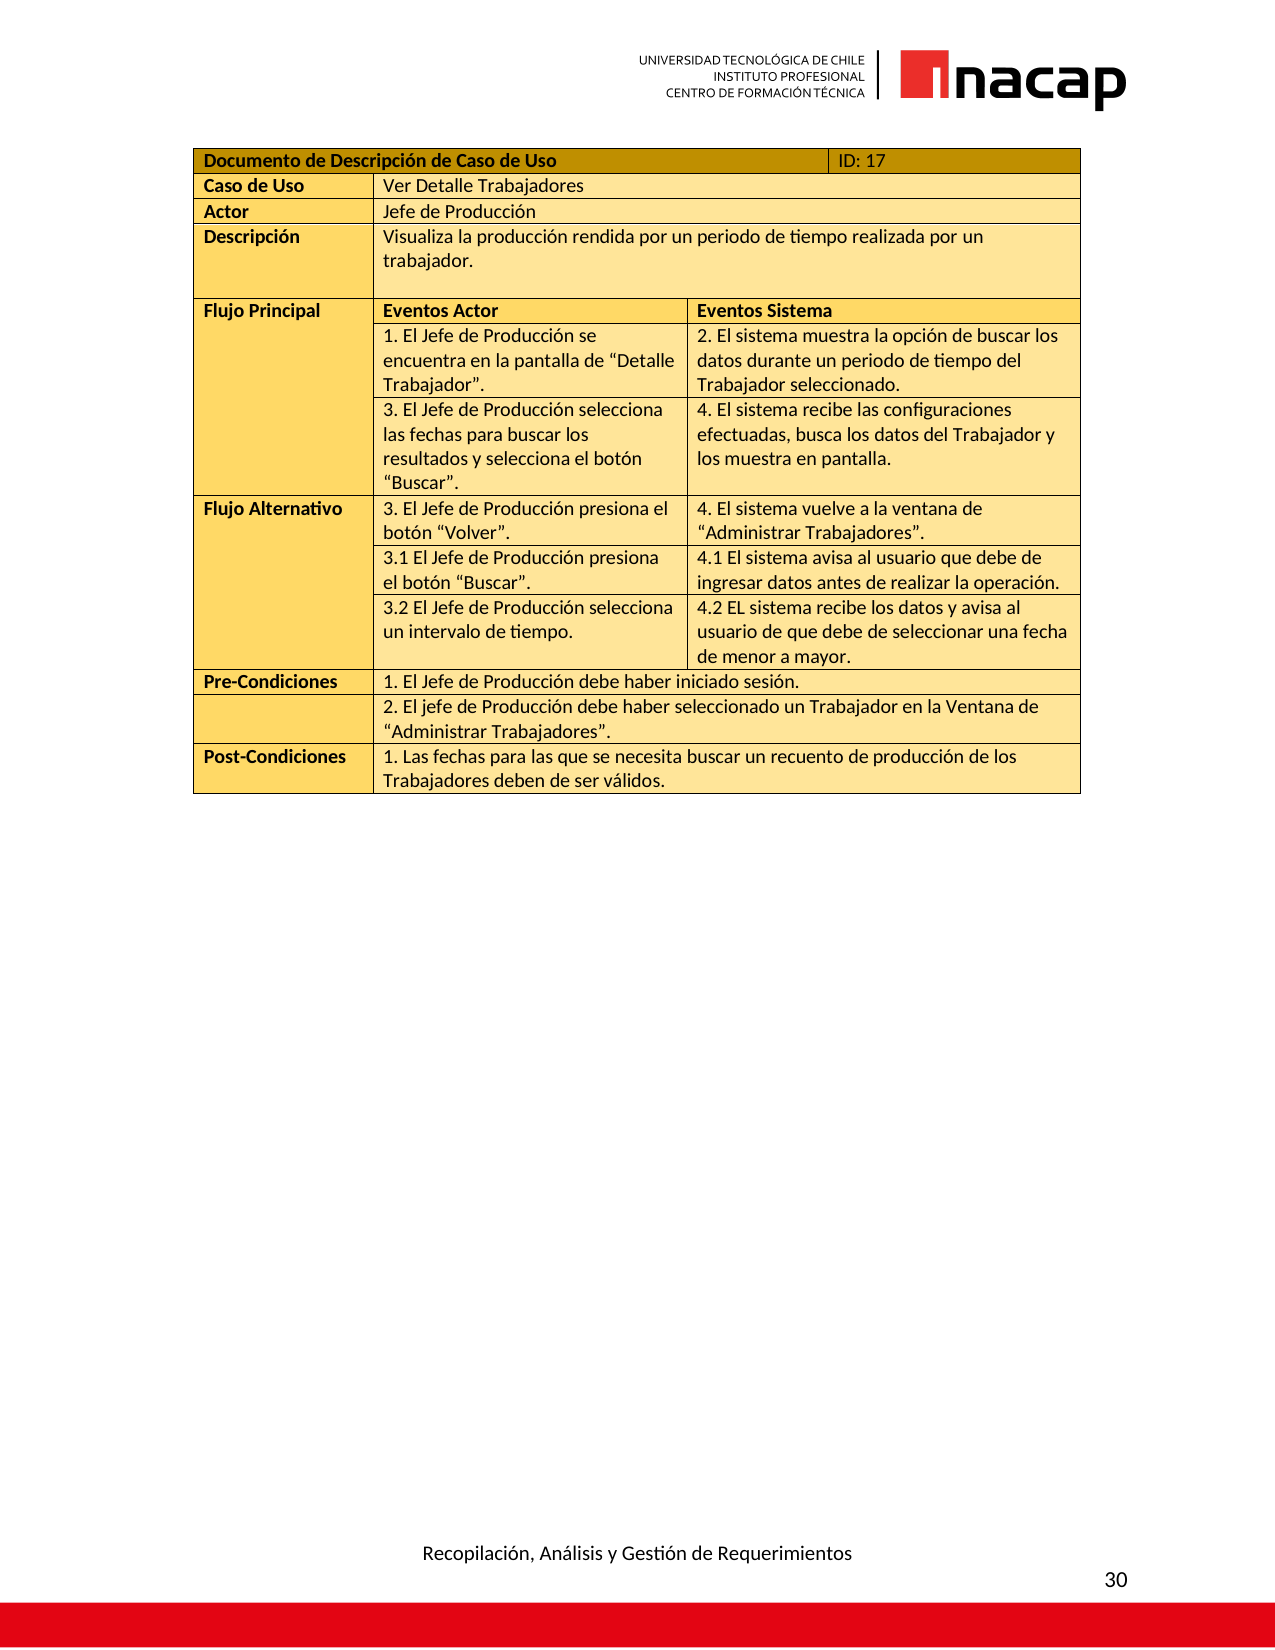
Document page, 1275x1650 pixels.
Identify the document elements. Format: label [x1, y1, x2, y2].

picture [636, 46, 1128, 112]
